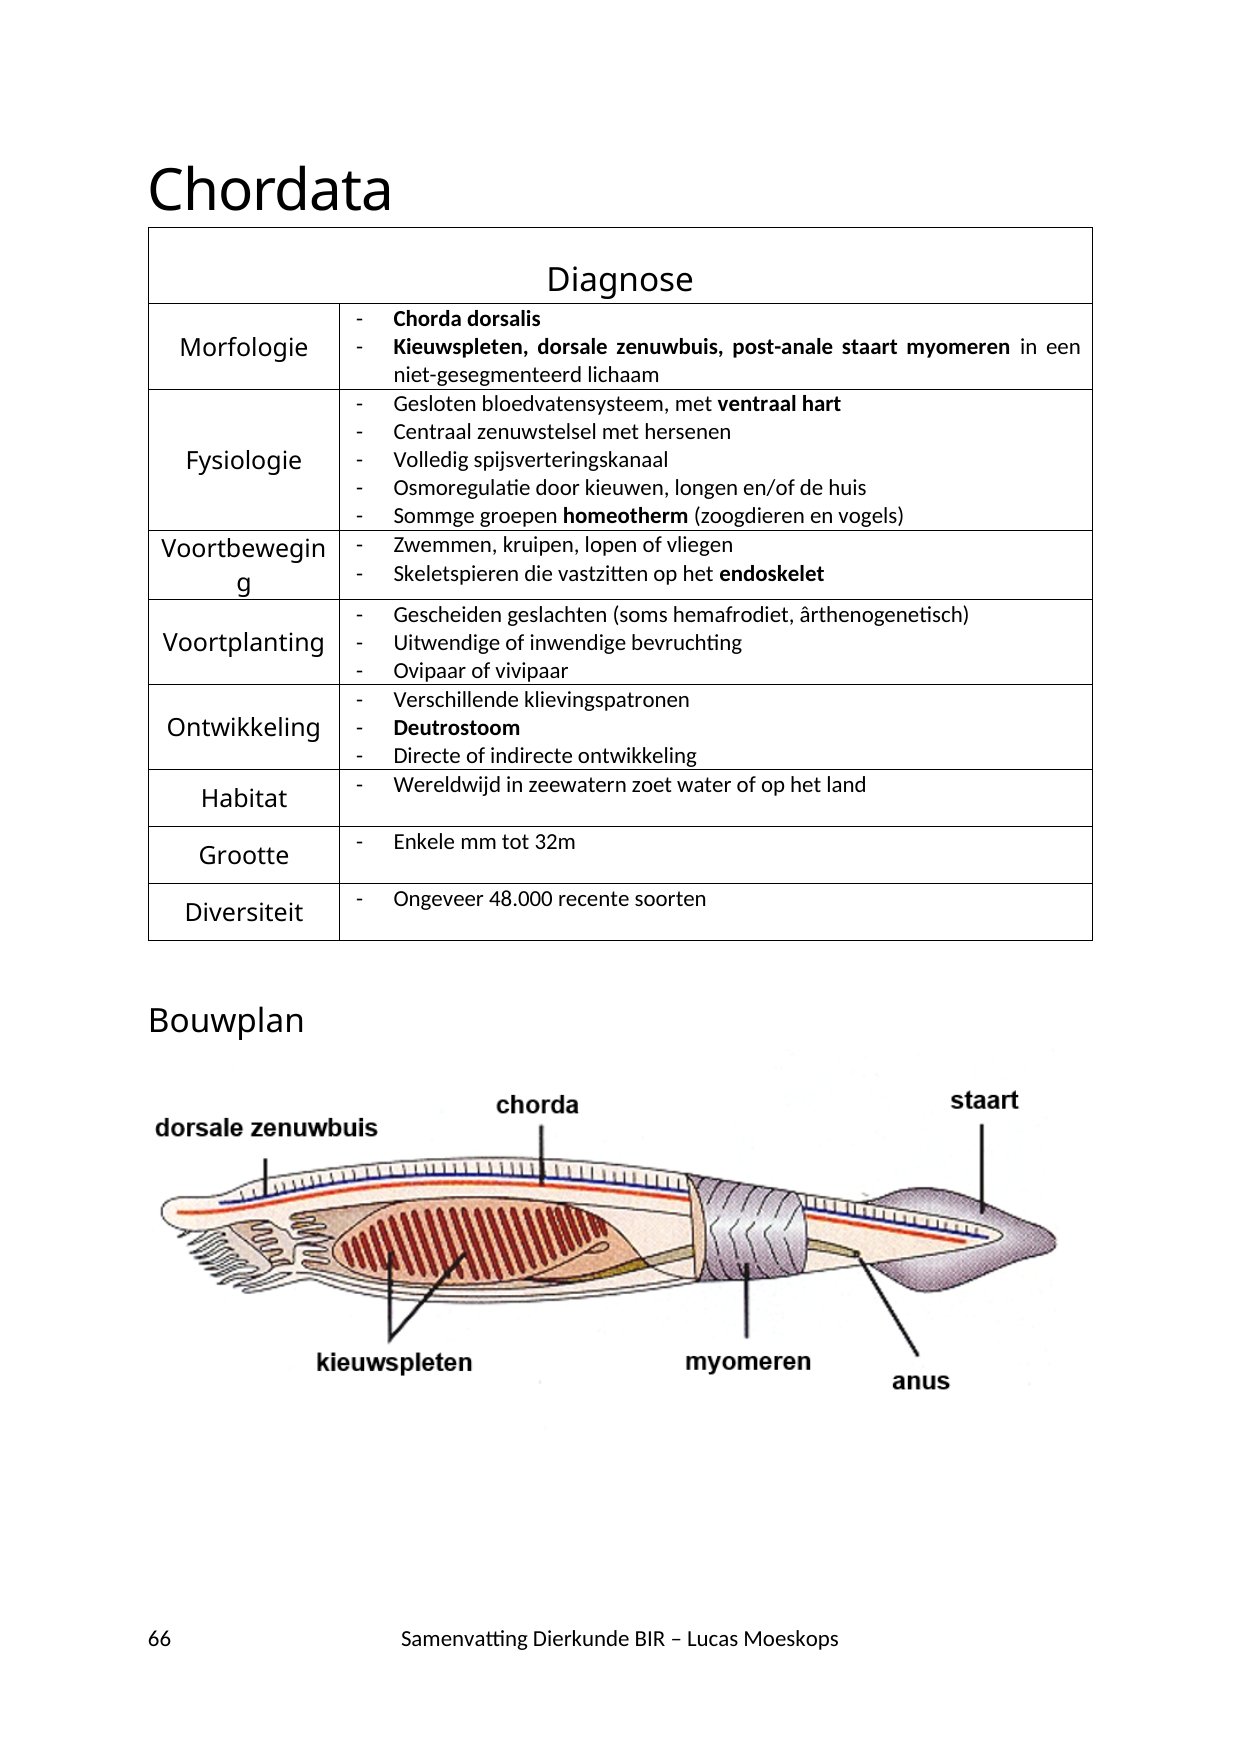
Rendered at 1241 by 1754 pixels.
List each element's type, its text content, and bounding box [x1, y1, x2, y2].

table_cell Voortplanting [149, 600, 339, 684]
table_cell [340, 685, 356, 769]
subtitle Bouwplan [148, 996, 1093, 1042]
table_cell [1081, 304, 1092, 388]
title Chordata [148, 148, 1093, 227]
table_cell Morfologie [149, 304, 339, 388]
picture [147, 1049, 1093, 1432]
table_header Diagnose [149, 228, 1092, 303]
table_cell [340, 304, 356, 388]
table_cell Grootte [149, 827, 339, 883]
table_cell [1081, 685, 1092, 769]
table_cell Enkele mm tot 32m [340, 827, 393, 883]
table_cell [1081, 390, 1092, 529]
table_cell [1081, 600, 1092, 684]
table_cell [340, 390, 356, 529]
table_cell Habitat [149, 770, 339, 826]
table_cell Diversiteit [149, 884, 339, 940]
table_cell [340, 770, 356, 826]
table_cell Zwemmen, kruipen, lopen of vliegen Skeletspieren die vastzitten op het endoskelet [340, 531, 1092, 599]
table_cell Fysiologie [149, 390, 339, 529]
table_cell Ongeveer 48.000 recente soorten [340, 884, 393, 940]
table_cell Ontwikkeling [149, 685, 339, 769]
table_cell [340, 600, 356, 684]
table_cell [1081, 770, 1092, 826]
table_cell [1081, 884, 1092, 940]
